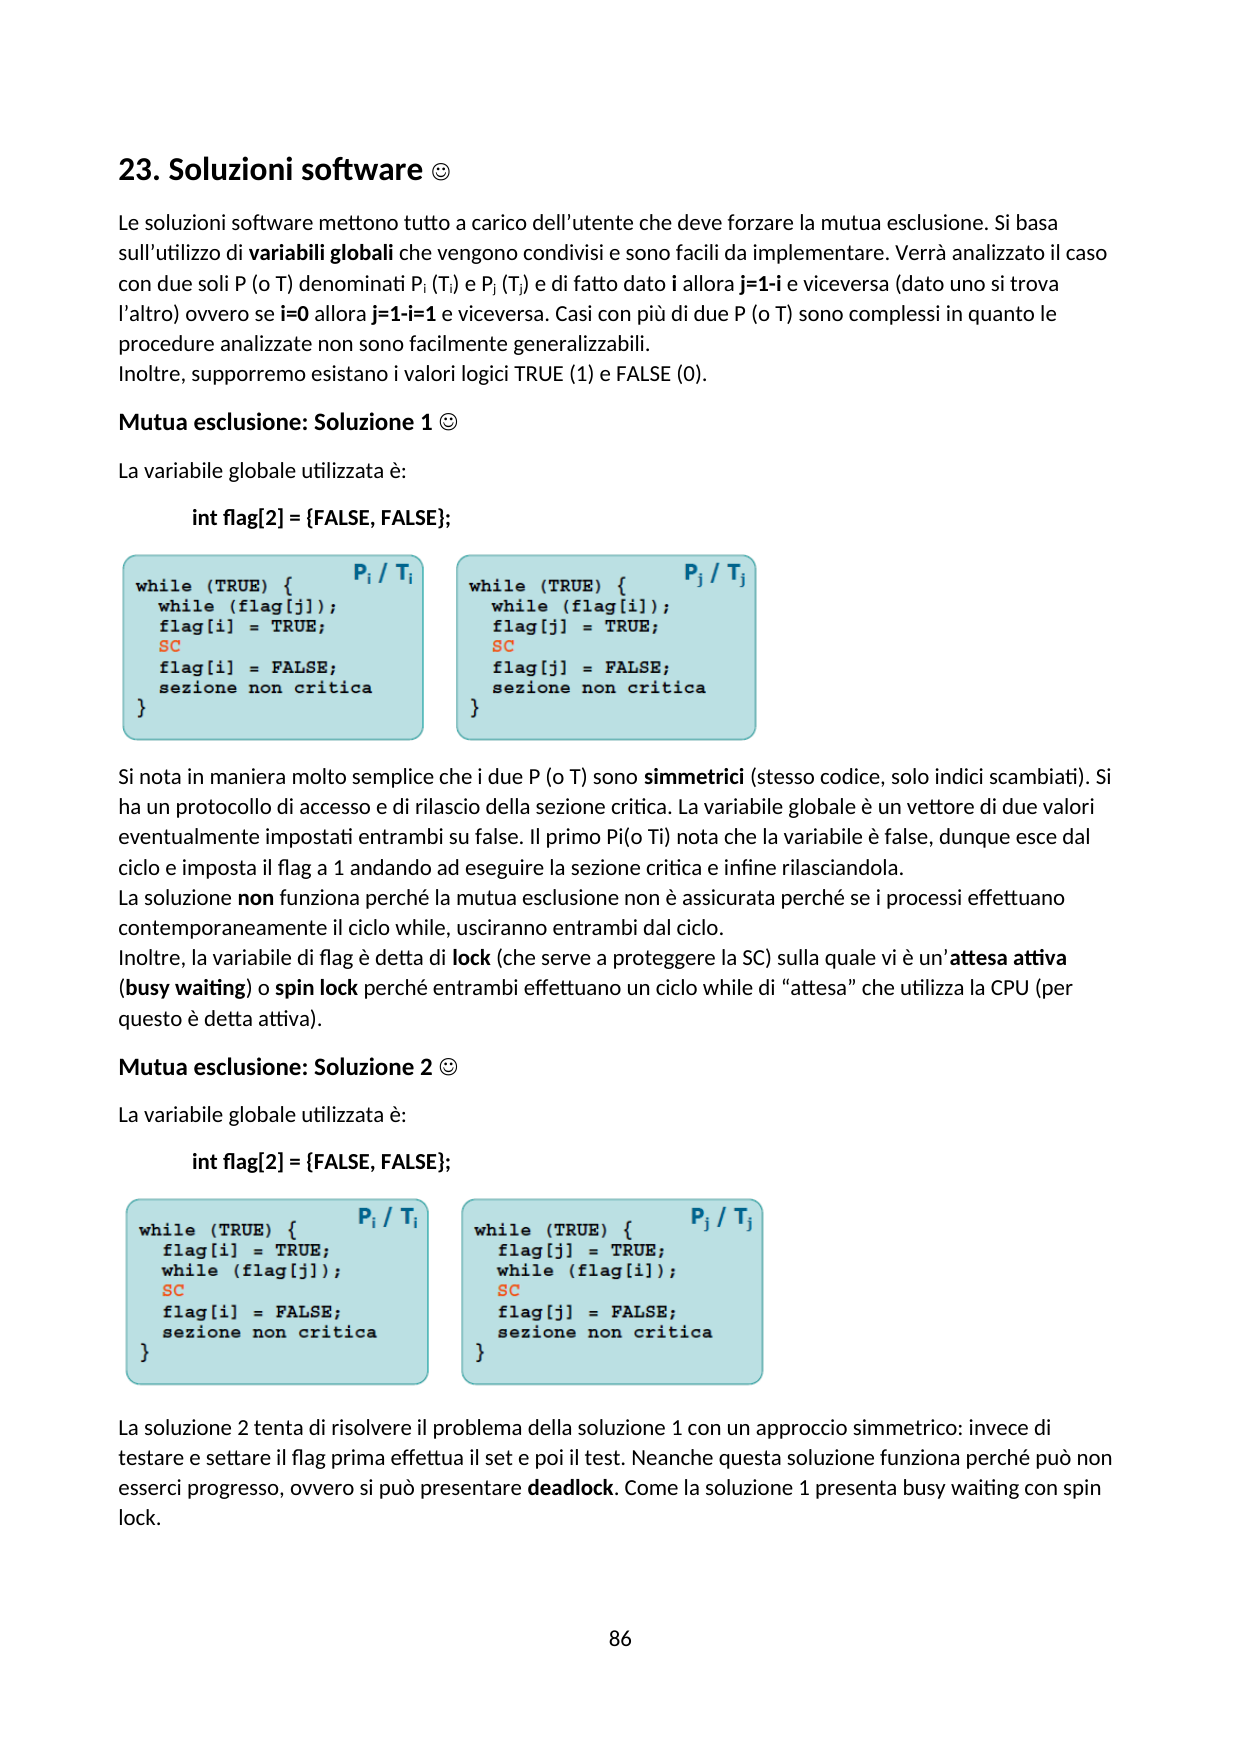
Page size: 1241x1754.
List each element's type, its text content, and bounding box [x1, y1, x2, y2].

text int flag[2] = {FALSE, FALSE}; [118, 503, 1122, 531]
text Le soluzioni software mettono tutto a carico dell’utente che deve forzare la mutua esclusione. Si basa sull’utilizzo di variabili globali che vengono condivisi e sono facili da implementare. Verrà analizzato il caso con due soli P (o T) denominati Pi (Ti) e Pj (Tj) e di fatto dato i allora j=1-i e viceversa (dato uno si trova l’altro) ovvero se i=0 allora j=1-i=1 e viceversa. Casi con più di due P (o T) sono complessi in quanto le procedure analizzate non sono facilmente generalizzabili. Inoltre, supporremo esistano i valori logici TRUE (1) e FALSE (0). [118, 208, 1122, 387]
text int flag[2] = {FALSE, FALSE}; [118, 1147, 1122, 1175]
picture [118, 549, 766, 744]
text La soluzione 2 tenta di risolvere il problema della soluzione 1 con un approccio simmetrico: invece di testare e settare il flag prima effettua il set e poi il test. Neanche questa soluzione funziona perché può non esserci progresso, ovvero si può presentare deadlock. Come la soluzione 1 presenta busy waiting con spin lock. [118, 1413, 1122, 1531]
text Mutua esclusione: Soluzione 2 [118, 1051, 1122, 1081]
picture [118, 1193, 773, 1394]
text Mutua esclusione: Soluzione 1 [118, 406, 1122, 437]
text 23. Soluzioni software [118, 148, 1122, 188]
text La variabile globale utilizzata è: [118, 1100, 1122, 1128]
text Si nota in maniera molto semplice che i due P (o T) sono simmetrici (stesso codice, solo indici scambiati). Si ha un protocollo di accesso e di rilascio della sezione critica. La variabile globale è un vettore di due valori eventualmente impostati entrambi su false. Il primo Pi(o Ti) nota che la variabile è false, dunque esce dal ciclo e imposta il flag a 1 andando ad eseguire la sezione critica e infine rilasciandola. La soluzione non funziona perché la mutua esclusione non è assicurata perché se i processi effettuano contemporaneamente il ciclo while, usciranno entrambi dal ciclo. Inoltre, la variabile di flag è detta di lock (che serve a proteggere la SC) sulla quale vi è un’attesa attiva (busy waiting) o spin lock perché entrambi effettuano un ciclo while di “attesa” che utilizza la CPU (per questo è detta attiva). [118, 762, 1122, 1032]
text La variabile globale utilizzata è: [118, 456, 1122, 484]
